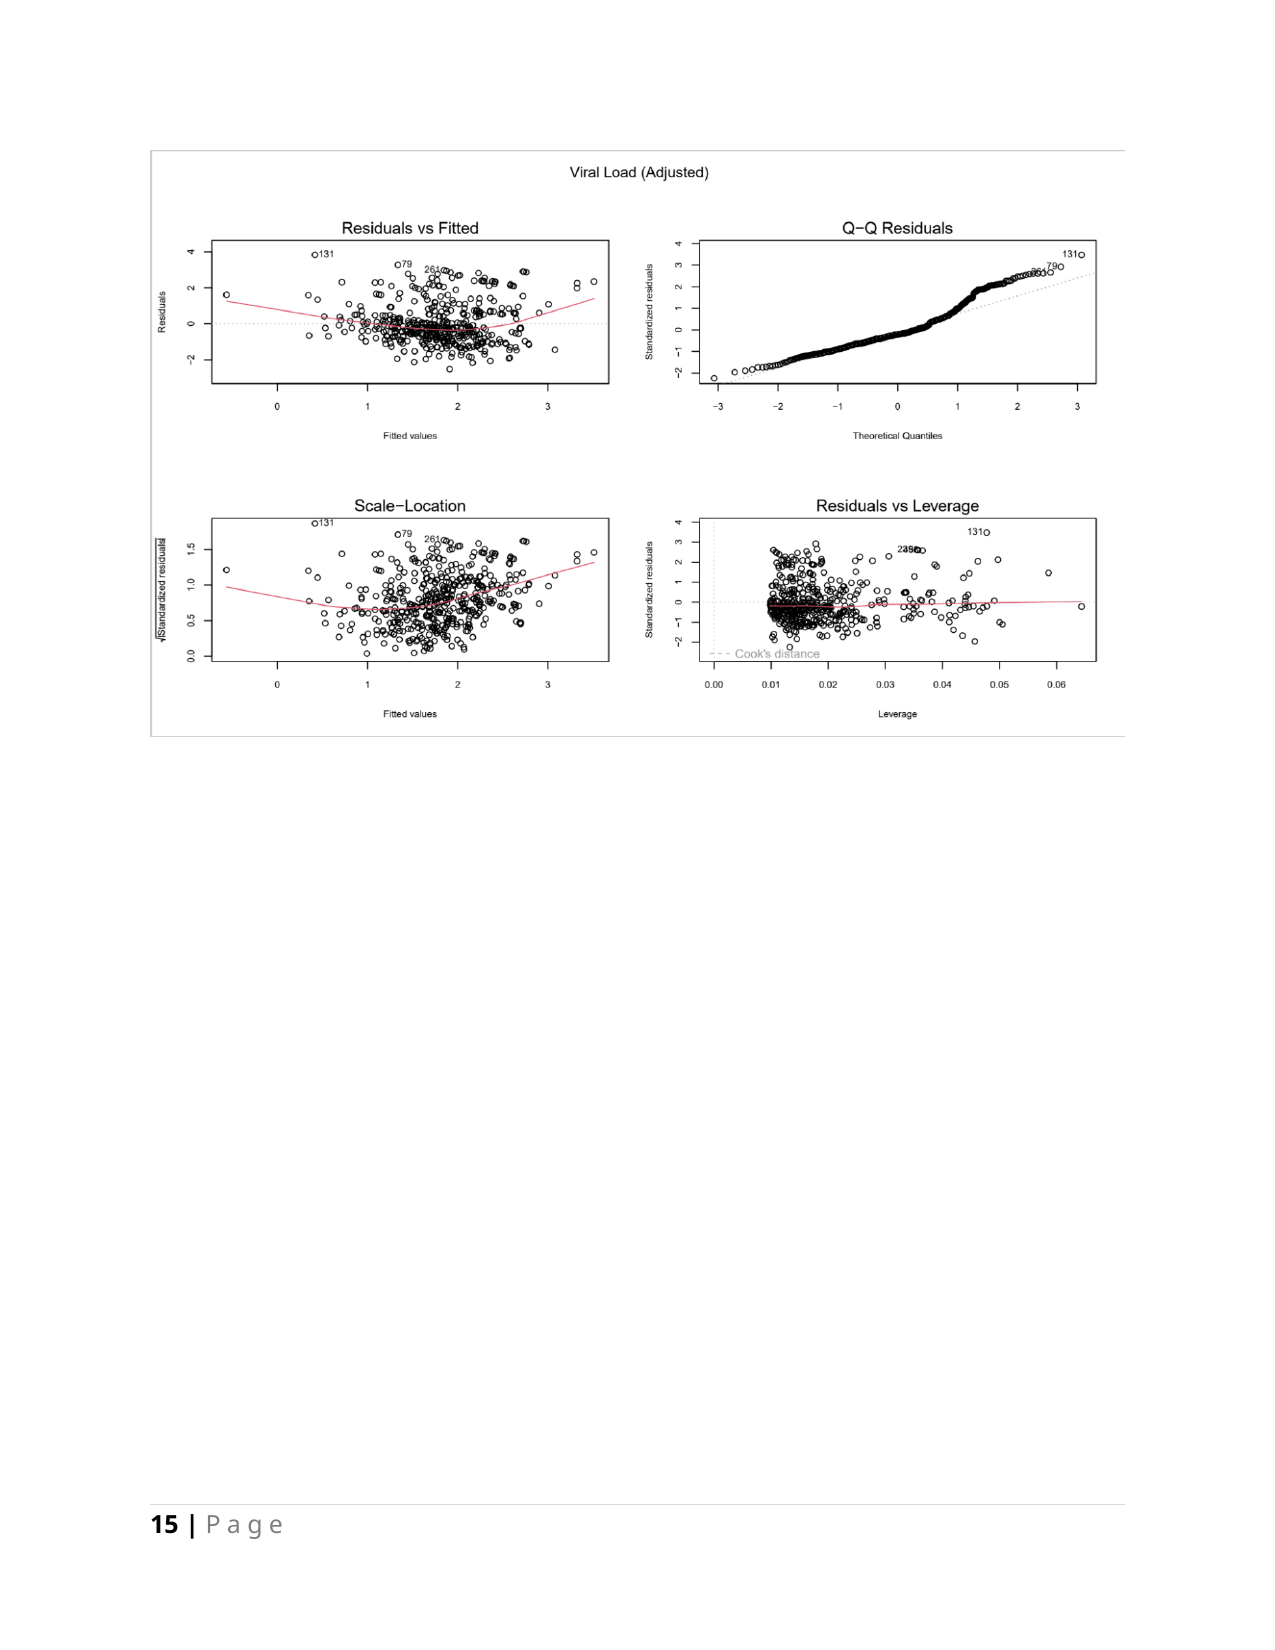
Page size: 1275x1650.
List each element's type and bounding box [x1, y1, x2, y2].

picture [150, 150, 1125, 737]
